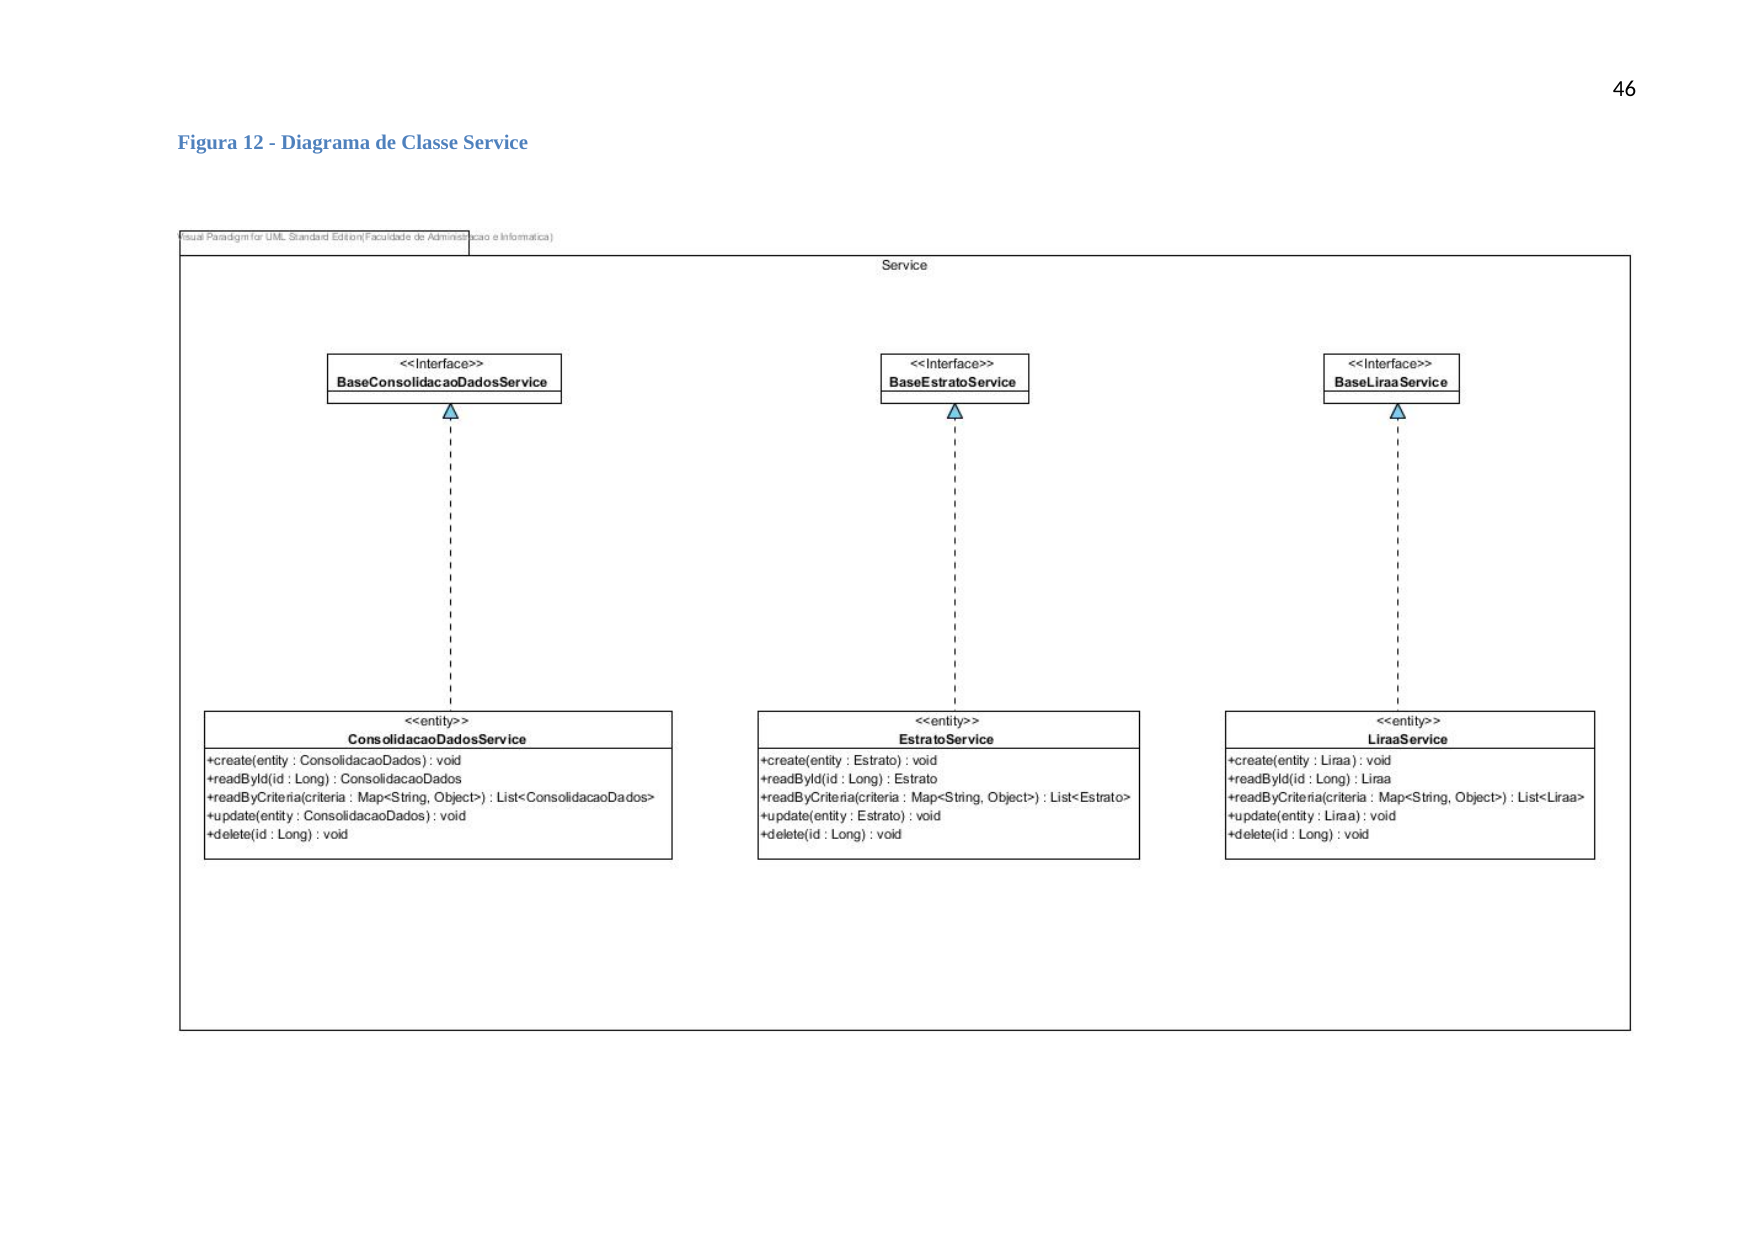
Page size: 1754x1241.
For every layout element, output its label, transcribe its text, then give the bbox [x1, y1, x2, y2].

text Figura 12 - Diagrama de Classe Service [177, 130, 1636, 154]
picture [177, 228, 1636, 1036]
